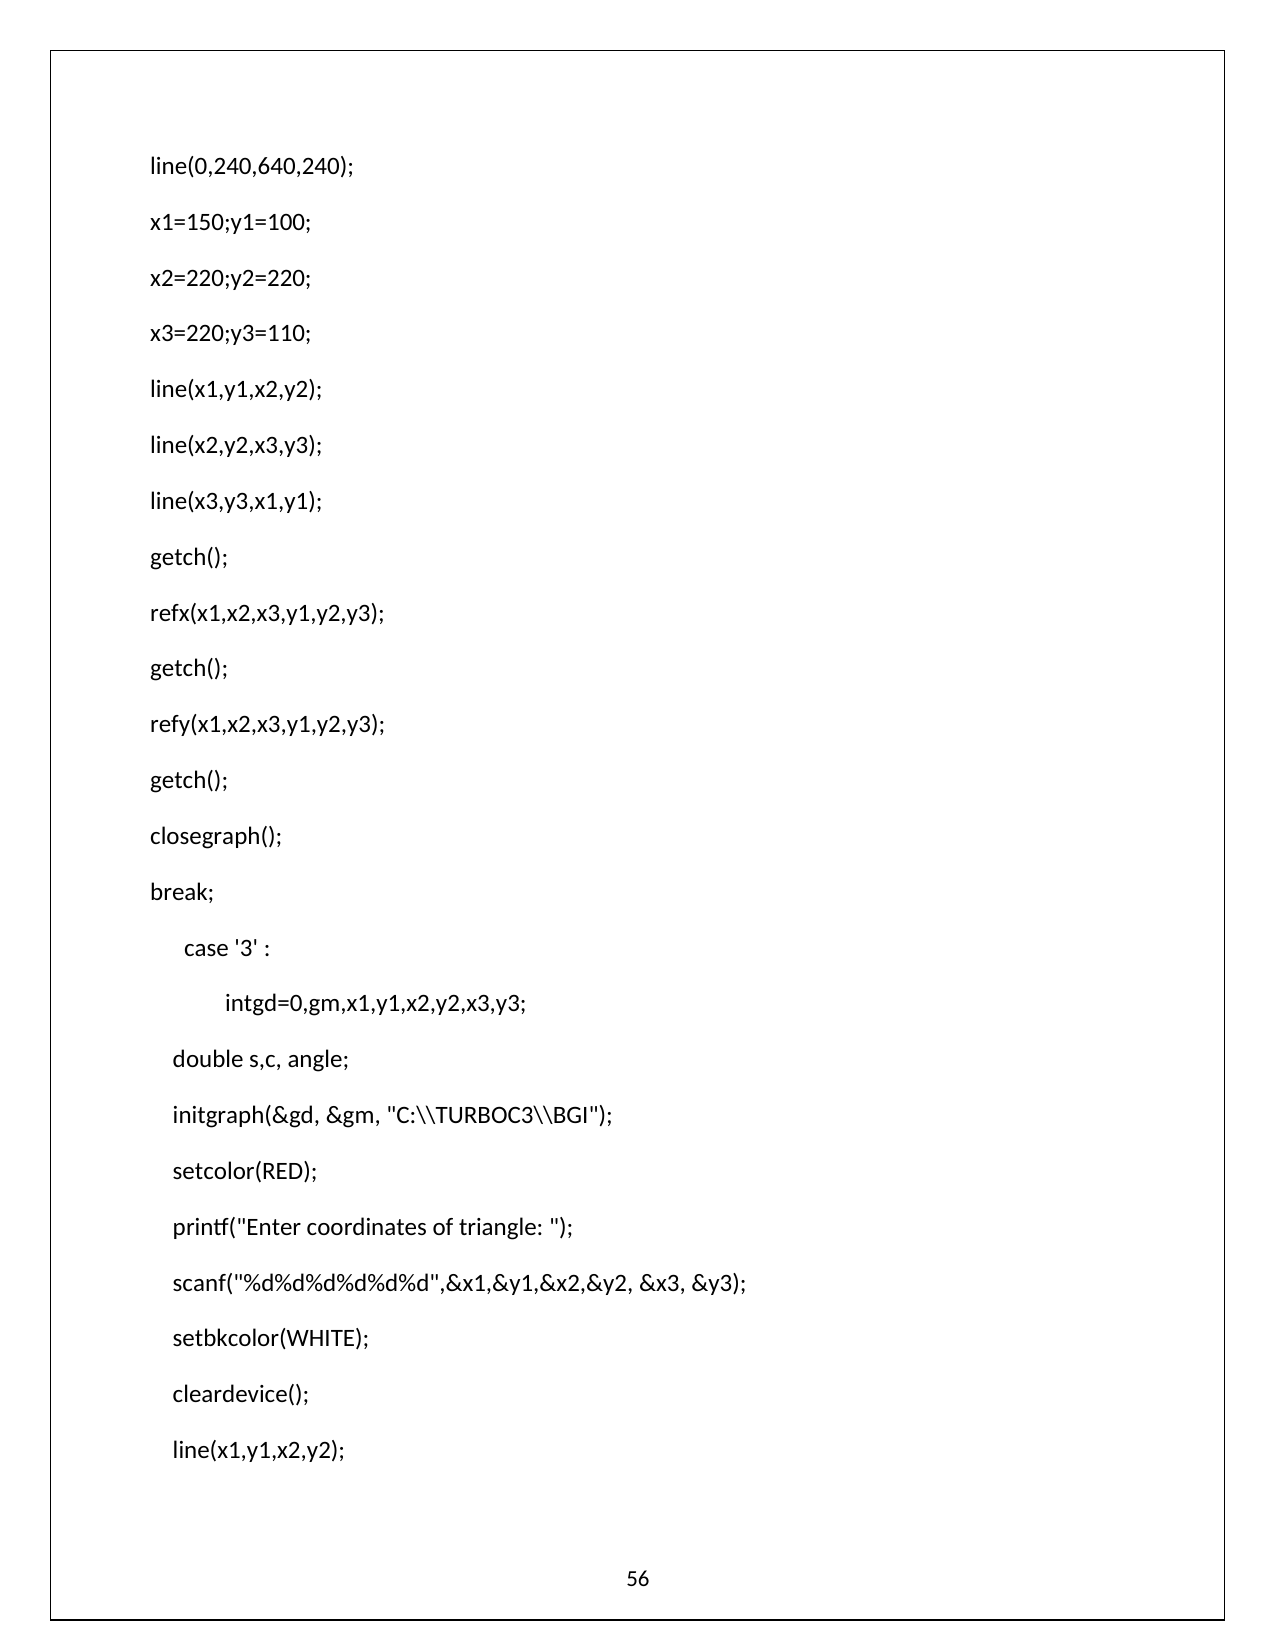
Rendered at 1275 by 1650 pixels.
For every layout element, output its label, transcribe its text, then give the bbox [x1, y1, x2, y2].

text line(x2,y2,x3,y3); [150, 429, 1125, 460]
text x3=220;y3=110; [150, 317, 1125, 348]
text setcolor(RED); [150, 1155, 1125, 1186]
text double s,c, angle; [150, 1043, 1125, 1074]
text setbkcolor(WHITE); [150, 1322, 1125, 1353]
text intgd=0,gm,x1,y1,x2,y2,x3,y3; [150, 987, 1125, 1018]
text line(0,240,640,240); [150, 150, 1125, 181]
text x1=150;y1=100; [150, 206, 1125, 236]
text line(x1,y1,x2,y2); [150, 373, 1125, 404]
text line(x1,y1,x2,y2); [150, 1434, 1125, 1465]
text initgraph(&gd, &gm, "C:\\TURBOC3\\BGI"); [150, 1099, 1125, 1130]
text getch(); [150, 541, 1125, 571]
text printf("Enter coordinates of triangle: "); [150, 1211, 1125, 1241]
text x2=220;y2=220; [150, 262, 1125, 292]
text getch(); [150, 764, 1125, 795]
text break; [150, 876, 1125, 906]
text scanf("%d%d%d%d%d%d",&x1,&y1,&x2,&y2, &x3, &y3); [150, 1267, 1125, 1297]
text refy(x1,x2,x3,y1,y2,y3); [150, 708, 1125, 739]
text line(x3,y3,x1,y1); [150, 485, 1125, 516]
text getch(); [150, 652, 1125, 683]
text cleardevice(); [150, 1378, 1125, 1409]
text closegraph(); [150, 820, 1125, 851]
text refx(x1,x2,x3,y1,y2,y3); [150, 597, 1125, 627]
text case '3' : [150, 932, 1125, 962]
